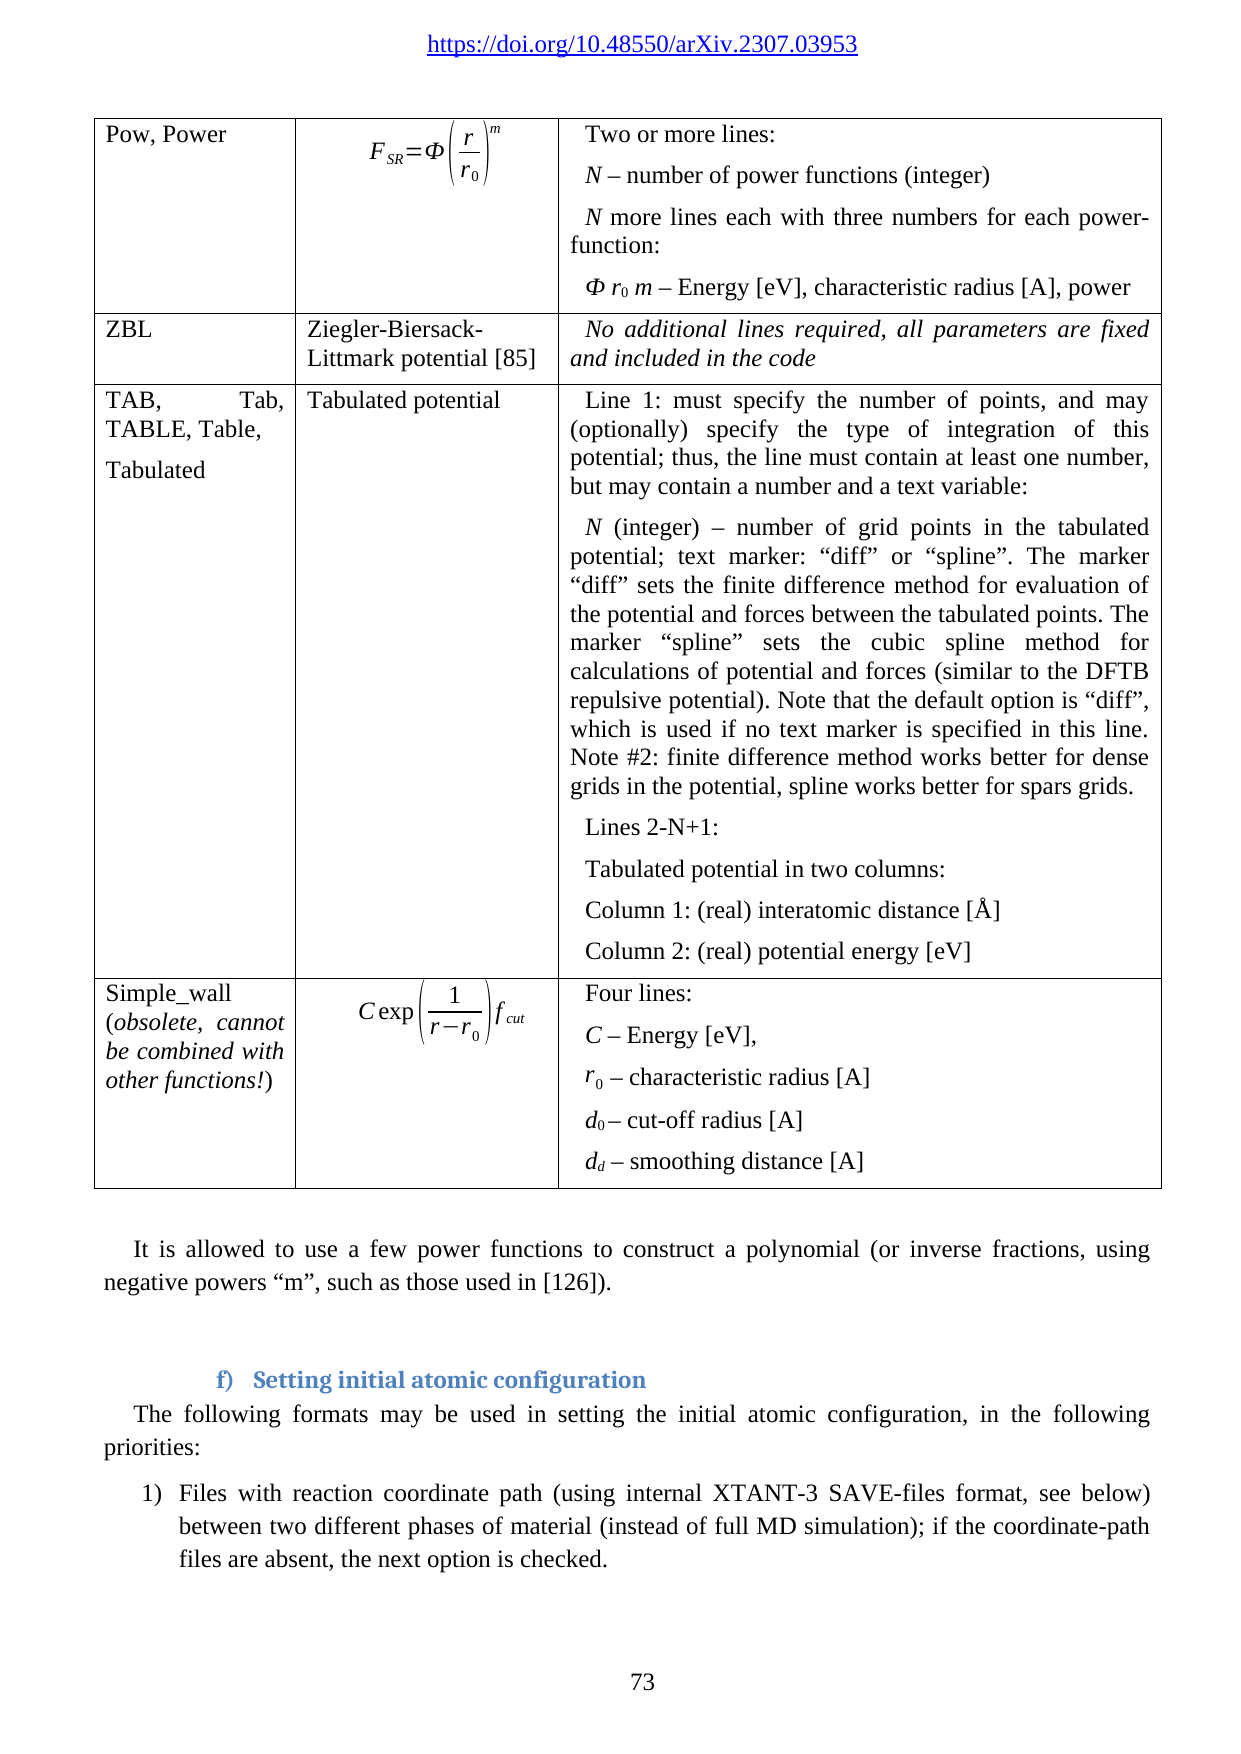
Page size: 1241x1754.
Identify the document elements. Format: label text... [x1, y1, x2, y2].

table_cell Tabulated potential [296, 385, 558, 977]
table_cell Ziegler-Biersack-Littmark potential [85] [296, 314, 558, 384]
table_cell [296, 119, 558, 313]
table_cell Four lines: C – Energy [eV], – characteristic radius [A] d0 – cut-off radius [A] dd – smoothing distance [A] [559, 979, 1161, 1187]
text The following formats may be used in setting the initial atomic configuration, in the following priorities: [103, 1399, 1152, 1461]
table_cell ZBL [95, 314, 295, 384]
table_cell No additional lines required, all parameters are fixed and included in the code [559, 314, 1161, 384]
subtitle Setting initial atomic configuration [216, 1366, 1152, 1395]
table_cell Line 1: must specify the number of points, and may (optionally) specify the type of integration of this potential; thus, the line must contain at least one number, but may contain a number and a text variable: N (integer) – number of grid points in the tabulated potential; text marker: “diff” or “spline”. The marker “diff” sets the finite difference method for evaluation of the potential and forces between the tabulated points. The marker “spline” sets the cubic spline method for calculations of potential and forces (similar to the DFTB repulsive potential). Note that the default option is “diff”, which is used if no text marker is specified in this line. Note #2: finite difference method works better for dense grids in the potential, spline works better for spars grids. Lines 2-N+1: Tabulated potential in two columns: Column 1: (real) interatomic distance [Å] Column 2: (real) potential energy [eV] [559, 385, 1161, 977]
table_cell TAB, Tab, TABLE, Table, Tabulated [95, 385, 295, 977]
table_cell Two or more lines: N – number of power functions (integer) N more lines each with three numbers for each power-function: Ф r0 m – Energy [eV], characteristic radius [A], power [559, 119, 1161, 313]
table_cell Simple_wall (obsolete, cannot be combined with other functions!) [95, 979, 295, 1187]
table_cell Pow, Power [95, 119, 295, 313]
text It is allowed to use a few power functions to construct a polynomial (or inverse fractions, using negative powers “m”, such as those used in [126]). [103, 1234, 1152, 1296]
list Files with reaction coordinate path (using internal XTANT-3 SAVE-files format, see below) between two different phases of material (instead of full MD simulation); if the coordinate-path files are absent, the next option is checked. [141, 1478, 1152, 1573]
table_cell [296, 979, 558, 1187]
